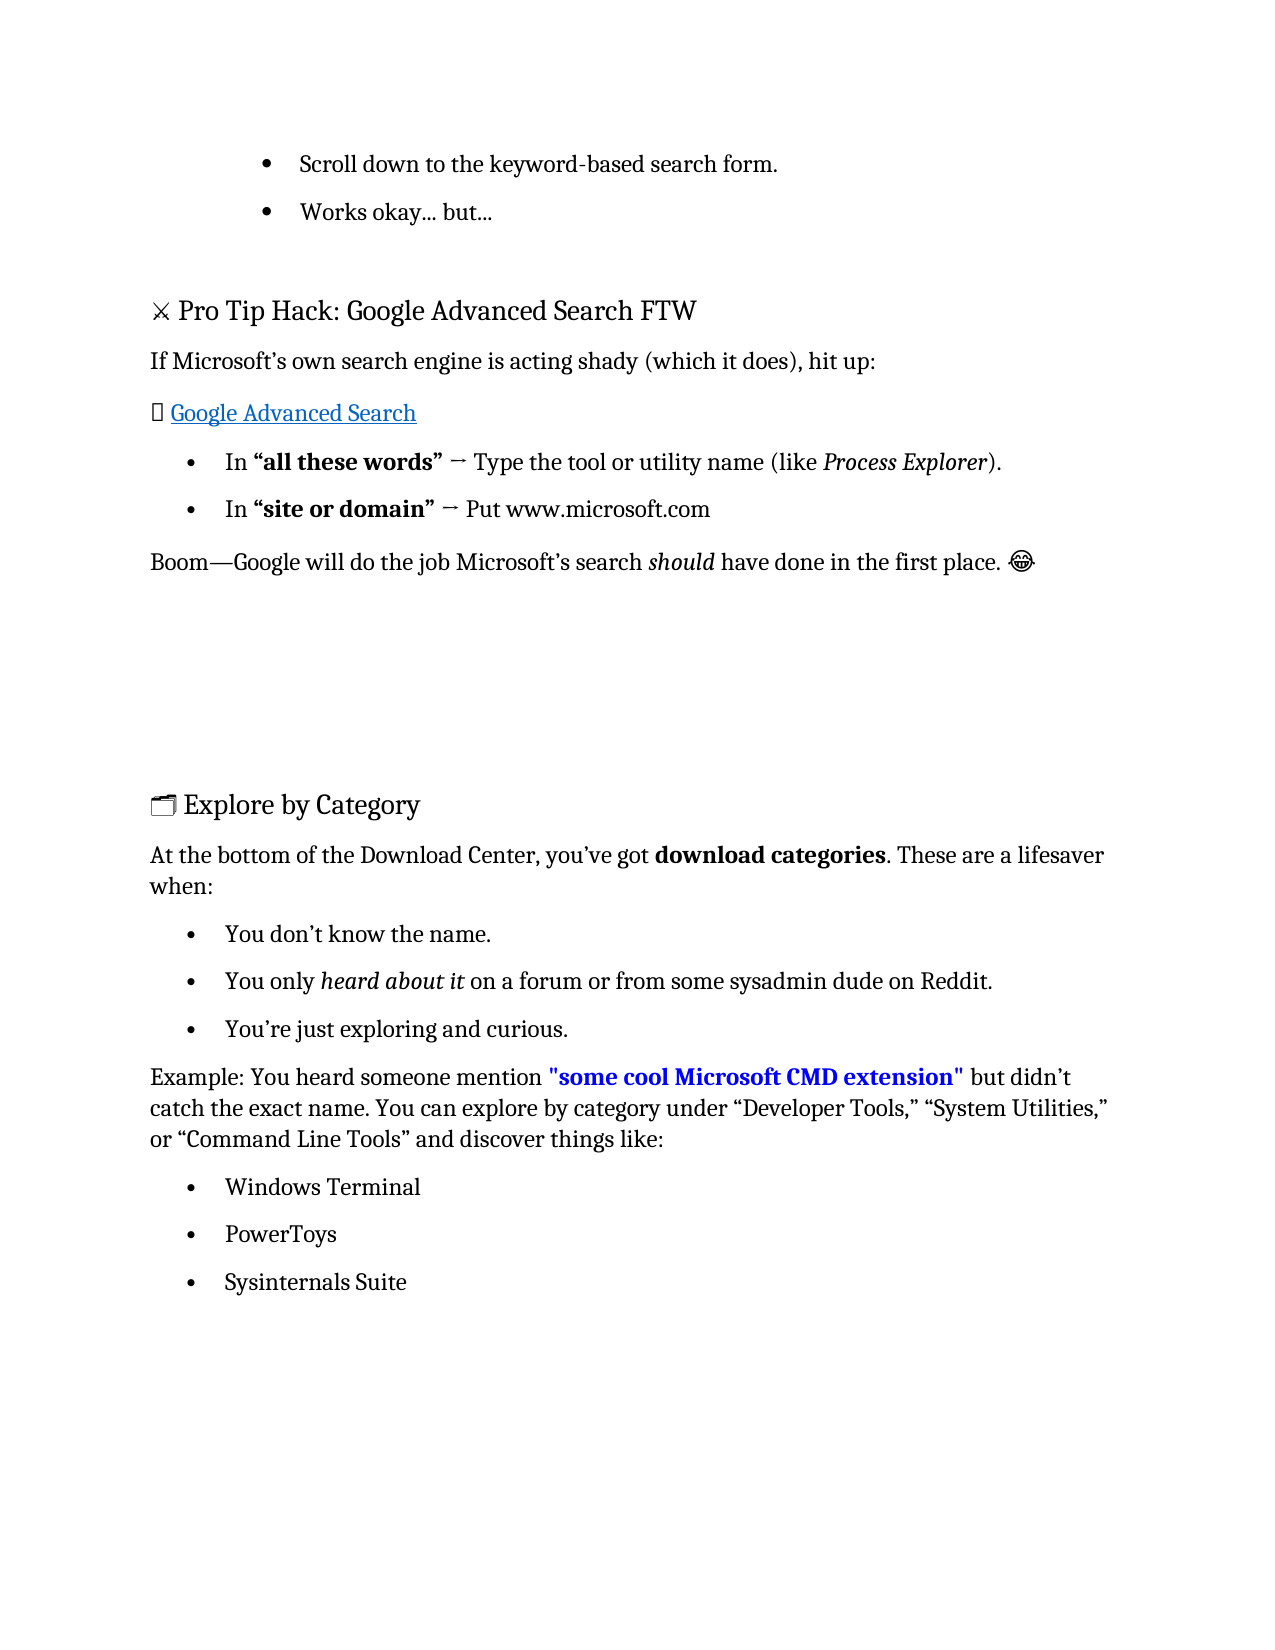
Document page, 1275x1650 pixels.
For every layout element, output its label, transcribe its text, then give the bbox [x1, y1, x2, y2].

list You only heard about it on a forum or from some sysadmin dude on Reddit. [187, 967, 1125, 996]
list Sysinternals Suite [187, 1268, 1125, 1297]
list PowerToys [187, 1220, 1125, 1249]
text If Microsoft’s own search engine is acting shady (which it does), hit up: [150, 347, 1125, 375]
text ⚔️ Pro Tip Hack: Google Advanced Search FTW [150, 293, 1125, 327]
text 🗂️ Explore by Category [150, 787, 1125, 821]
list In “site or domain” → Put www.microsoft.com [187, 495, 1125, 524]
list Works okay... but... [262, 198, 1125, 226]
text Boom—Google will do the job Microsoft’s search should have done in the first place. 😂 [150, 543, 1125, 577]
list You’re just exploring and curious. [187, 1015, 1125, 1044]
list In “all these words” → Type the tool or utility name (like Process Explorer). [187, 448, 1125, 476]
text At the bottom of the Download Center, you’ve got download categories. These are a lifesaver when: [150, 841, 1125, 901]
list Windows Terminal [187, 1172, 1125, 1201]
text 🔗 Google Advanced Search [150, 394, 1125, 428]
text Example: You heard someone mention "some cool Microsoft CMD extension" but didn’t catch the exact name. You can explore by category under “Developer Tools,” “System Utilities,” or “Command Line Tools” and discover things like: [150, 1063, 1125, 1153]
list Scroll down to the keyword-based search form. [262, 150, 1125, 179]
list You don’t know the name. [187, 919, 1125, 948]
